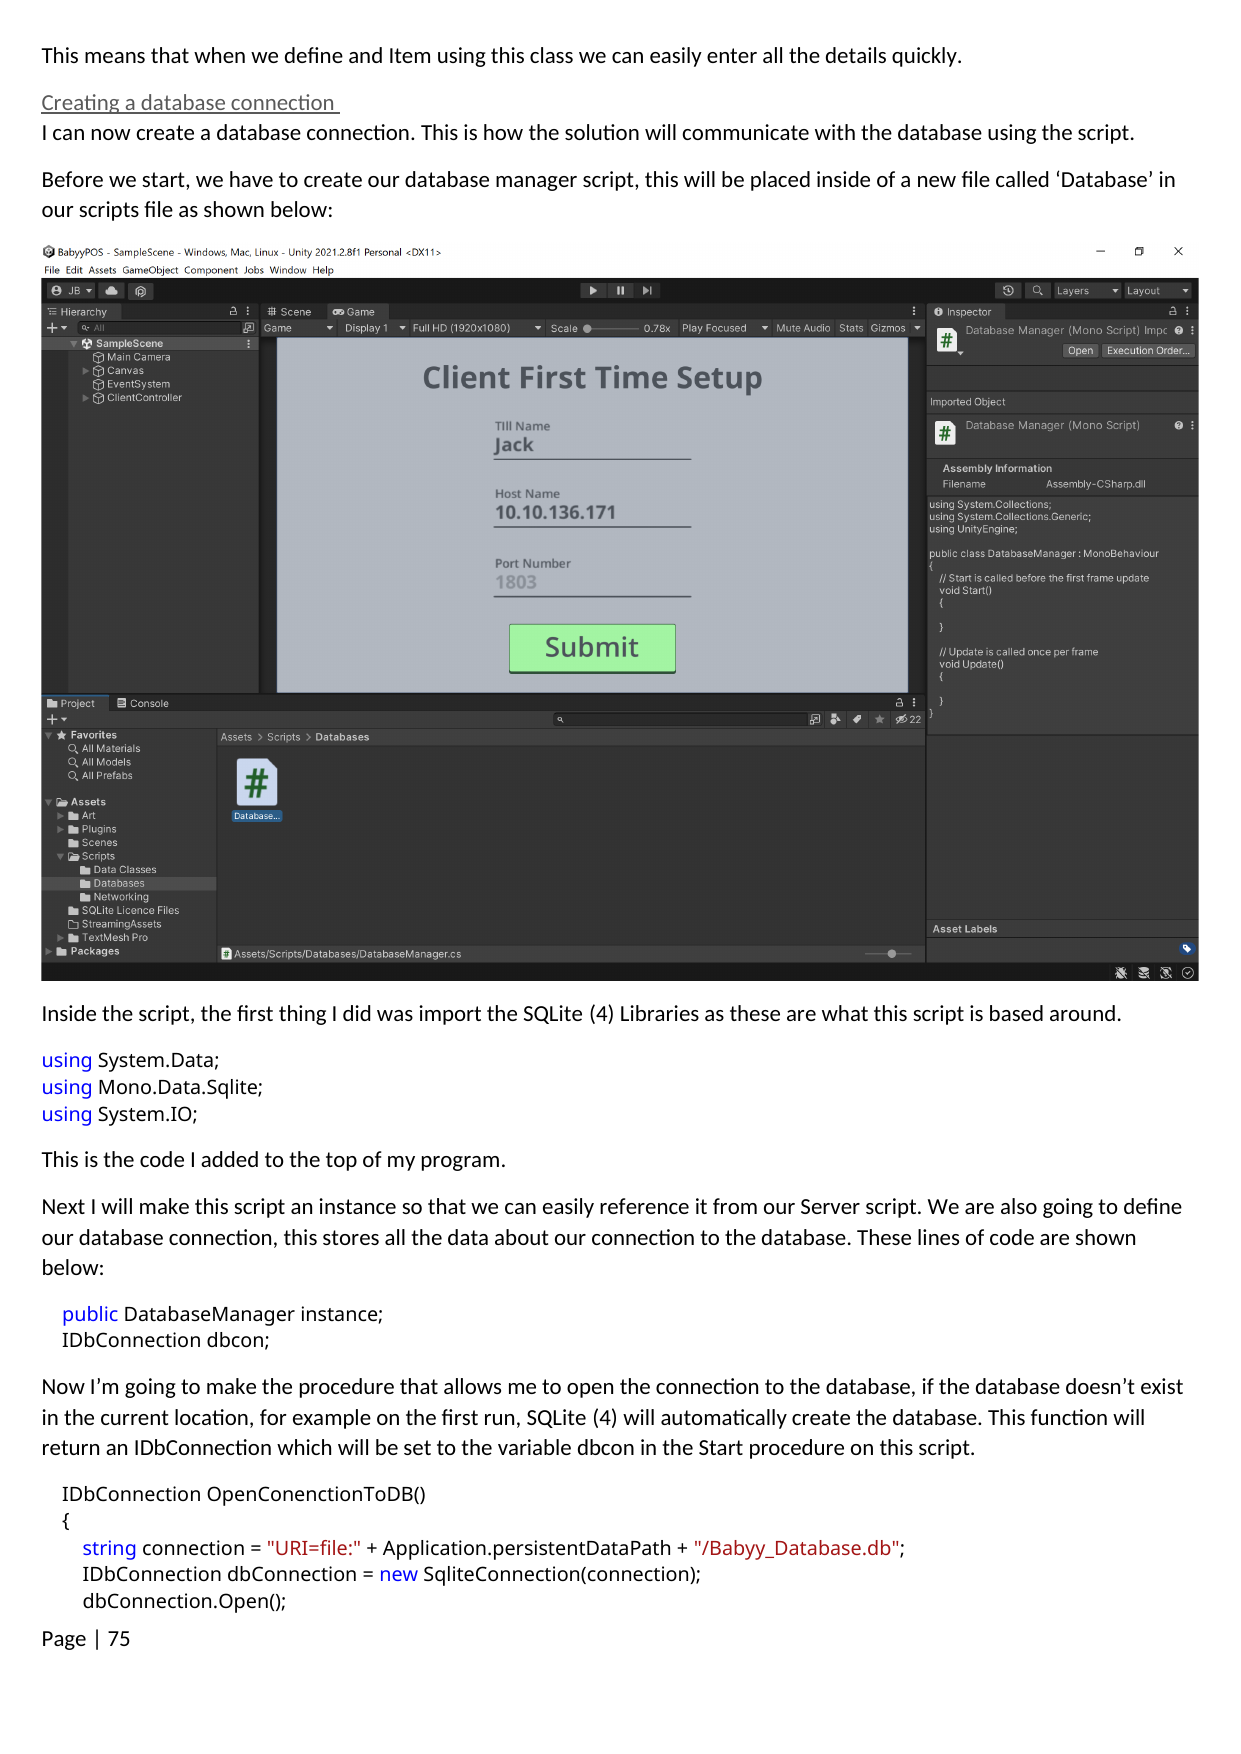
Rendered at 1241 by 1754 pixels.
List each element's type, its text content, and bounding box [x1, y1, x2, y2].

text This is the code I added to the top of my program. [41, 1146, 1199, 1174]
text Before we start, we have to create our database manager script, this will be placed inside of a new file called ‘Database’ in our scripts file as shown below: [41, 165, 1199, 223]
text This means that when we define and Item using this class we can easily enter all the details quickly. [41, 41, 1199, 69]
text IDbConnection dbcon; [41, 1327, 1199, 1354]
text IDbConnection OpenConenctionToDB() [41, 1480, 1199, 1507]
text public DatabaseManager instance; [41, 1300, 1199, 1327]
text Next I will make this script an instance so that we can easily reference it from our Server script. We are also going to define our database connection, this stores all the data about our connection to the database. These lines of code are shown below: [41, 1192, 1199, 1281]
text dbConnection.Open(); [41, 1588, 1199, 1615]
picture [41, 242, 1199, 981]
text I can now create a database connection. This is how the solution will communicate with the database using the script. [41, 118, 1199, 146]
text using Mono.Data.Sqlite; [41, 1073, 1199, 1100]
text { [41, 1507, 1199, 1534]
text using System.Data; [41, 1046, 1199, 1073]
text Now I’m going to make the procedure that allows me to open the connection to the database, if the database doesn’t exist in the current location, for example on the first run, SQLite will automatically create the database. This function will return an IDbConnection which will be set to the variable dbcon in the Start procedure on this script. [41, 1372, 1199, 1461]
text using System.IO; [41, 1100, 1199, 1127]
text string connection = "URI=file:" + Application.persistentDataPath + "/Babyy_Database.db"; [41, 1534, 1199, 1561]
text IDbConnection dbConnection = new SqliteConnection(connection); [41, 1561, 1199, 1588]
subtitle Creating a database connection [41, 88, 1199, 116]
text Inside the script, the first thing I did was import the SQLite Libraries as these are what this script is based around. [41, 999, 1199, 1027]
